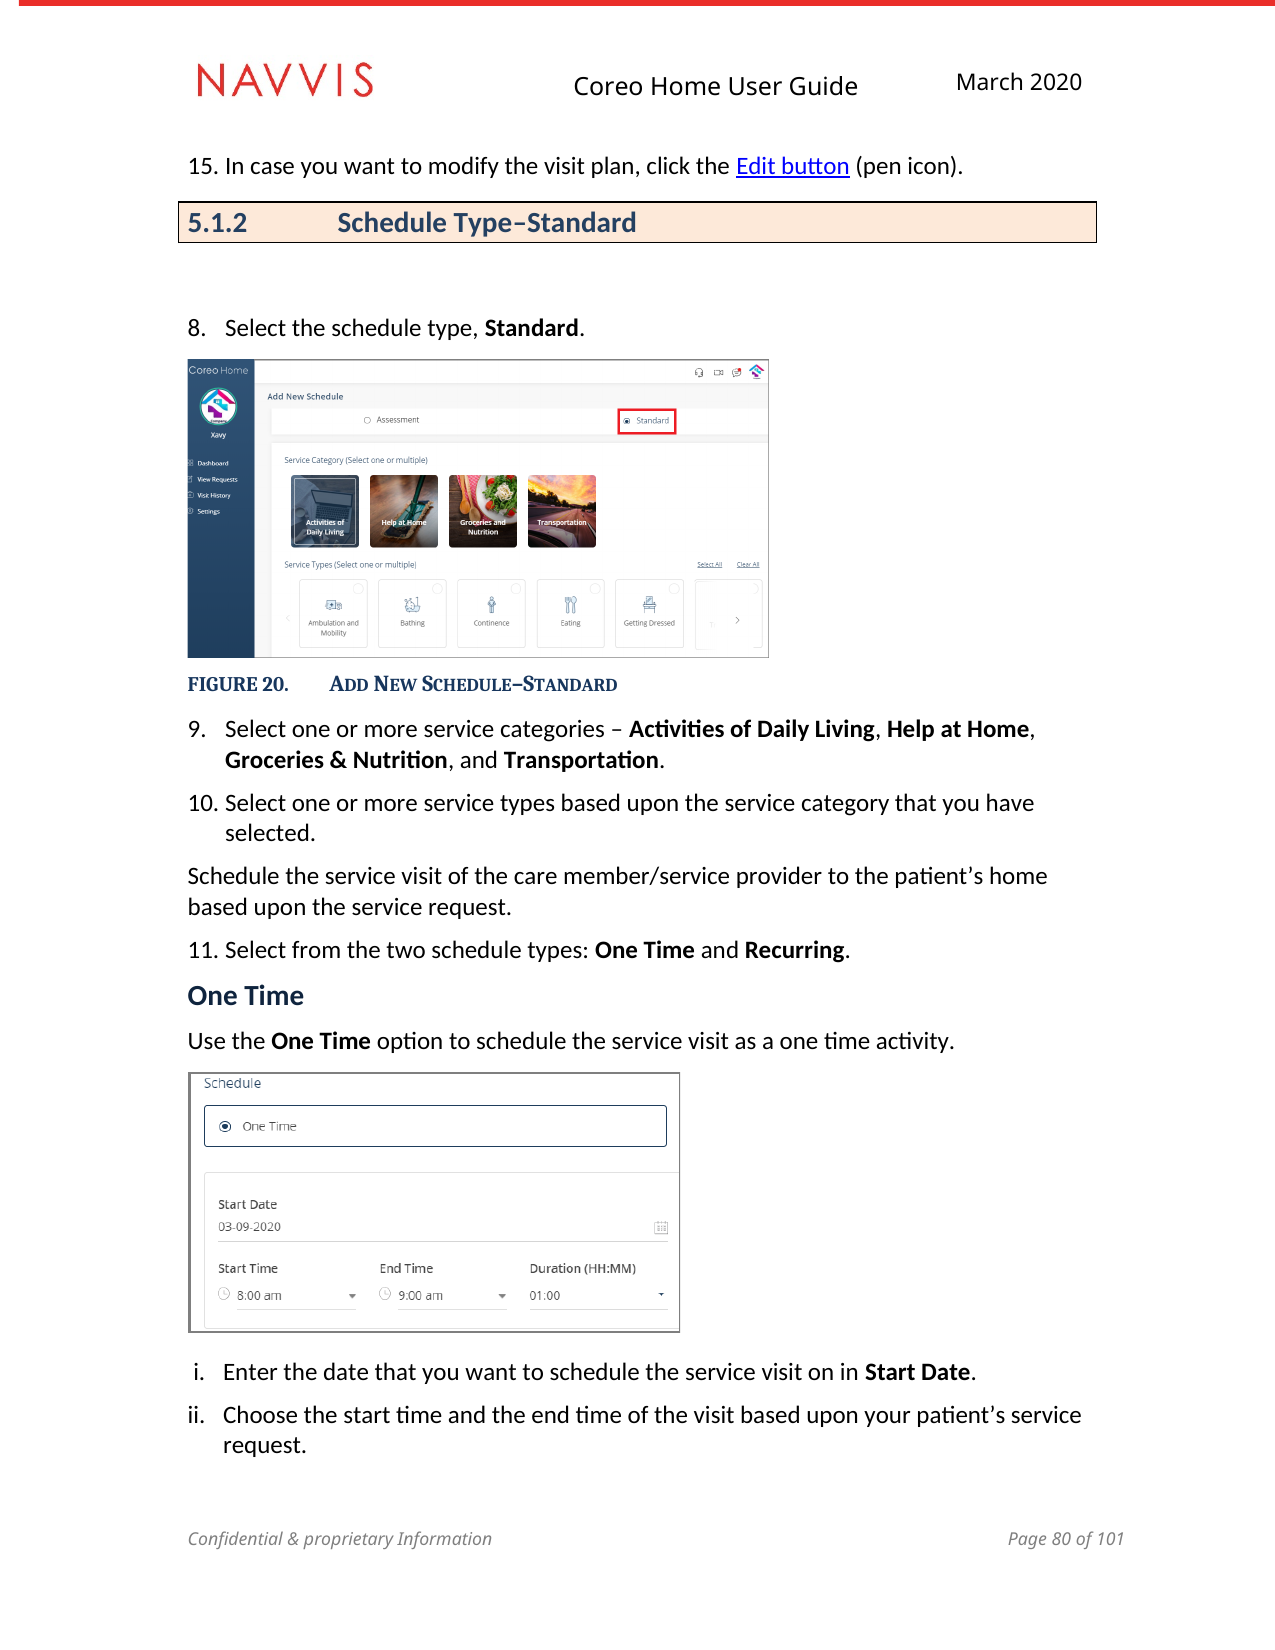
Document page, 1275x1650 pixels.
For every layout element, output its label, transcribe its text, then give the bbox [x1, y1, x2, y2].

list Enter the date that you want to schedule the service visit on in Start Date. [205, 1356, 1087, 1386]
list Select one or more service types based upon the service category that you have selected. [187, 787, 1087, 848]
list Select the schedule type, Standard. [187, 312, 1087, 343]
picture [187, 55, 383, 104]
subtitle One Time [187, 977, 1087, 1012]
picture [187, 359, 769, 658]
picture [187, 1072, 680, 1333]
text Schedule the service visit of the care member/service provider to the patient’s home based upon the service request. [187, 860, 1087, 921]
list Choose the start time and the end time of the visit based upon your patient’s service request. [205, 1399, 1087, 1460]
list Select from the two schedule types: One Time and Recurring. [187, 934, 1087, 964]
list In case you want to modify the visit plan, click the Edit button (pen icon). [187, 150, 1087, 181]
subtitle Schedule Type–Standard [179, 203, 1096, 242]
list Select one or more service categories – Activities of Daily Living, Help at Home, Groceries & Nutrition, and Transportation. [187, 713, 1087, 774]
text Add New Schedule–Standard [187, 671, 1087, 697]
list Use the One Time option to schedule the service visit as a one time activity. [187, 1025, 1087, 1056]
